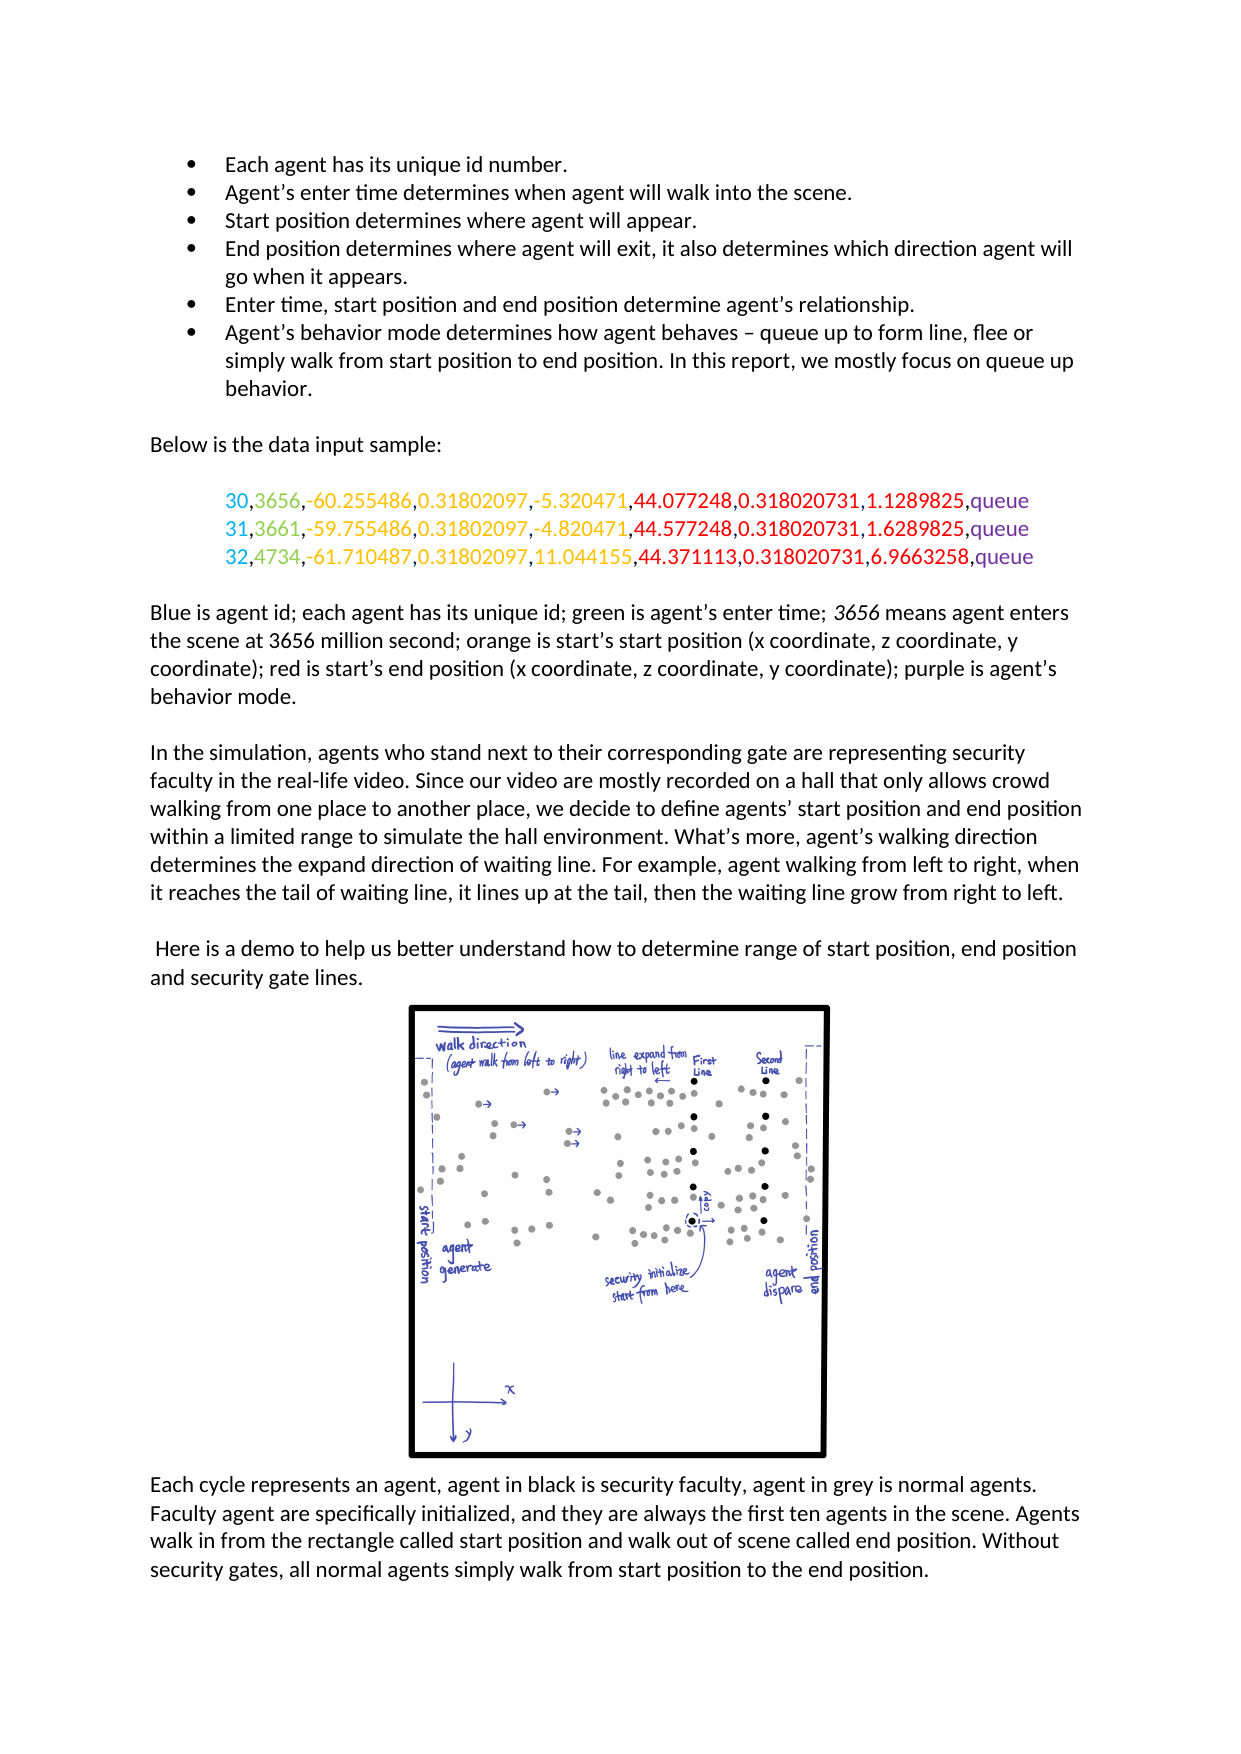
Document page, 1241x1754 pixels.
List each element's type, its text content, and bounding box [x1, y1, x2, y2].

text In the simulation, agents who stand next to their corresponding gate are representing security faculty in the real-life video. Since our video are mostly recorded on a hall that only allows crowd walking from one place to another place, we decide to define agents’ start position and end position within a limited range to simulate the hall environment. What’s more, agent’s walking direction determines the expand direction of waiting line. For example, agent walking from left to right, when it reaches the tail of waiting line, it lines up at the tail, then the waiting line grow from right to left. [150, 738, 1090, 907]
list Start position determines where agent will appear. [187, 206, 1090, 234]
text 31,3661,-59.755486,0.31802097,-4.820471,44.577248,0.318020731,1.6289825,queue [225, 514, 1090, 542]
picture [395, 990, 845, 1471]
text 32,4734,-61.710487,0.31802097,11.044155,44.371113,0.318020731,6.9663258,queue [225, 542, 1090, 570]
list Enter time, start position and end position determine agent’s relationship. [187, 290, 1090, 318]
list Each agent has its unique id number. [187, 150, 1090, 178]
list Agent’s enter time determines when agent will walk into the scene. [187, 178, 1090, 206]
text Below is the data input sample: [150, 430, 1090, 458]
text Blue is agent id; each agent has its unique id; green is agent’s enter time; 3656 means agent enters the scene at 3656 million second; orange is start’s start position (x coordinate, z coordinate, y coordinate); red is start’s end position (x coordinate, z coordinate, y coordinate); purple is agent’s behavior mode. [150, 598, 1090, 710]
list Agent’s behavior mode determines how agent behaves – queue up to form line, flee or simply walk from start position to end position. In this report, we mostly focus on queue up behavior. [187, 318, 1090, 402]
text Here is a demo to help us better understand how to determine range of start position, end position and security gate lines. [150, 934, 1090, 991]
text Each cycle represents an agent, agent in black is security faculty, agent in grey is normal agents. Faculty agent are specifically initialized, and they are always the first ten agents in the scene. Agents walk in from the rectangle called start position and walk out of scene called end position. Without security gates, all normal agents simply walk from start position to the end position. [150, 1471, 1090, 1583]
list End position determines where agent will exit, it also determines which direction agent will go when it appears. [187, 234, 1090, 290]
text 30,3656,-60.255486,0.31802097,-5.320471,44.077248,0.318020731,1.1289825,queue [225, 486, 1090, 514]
